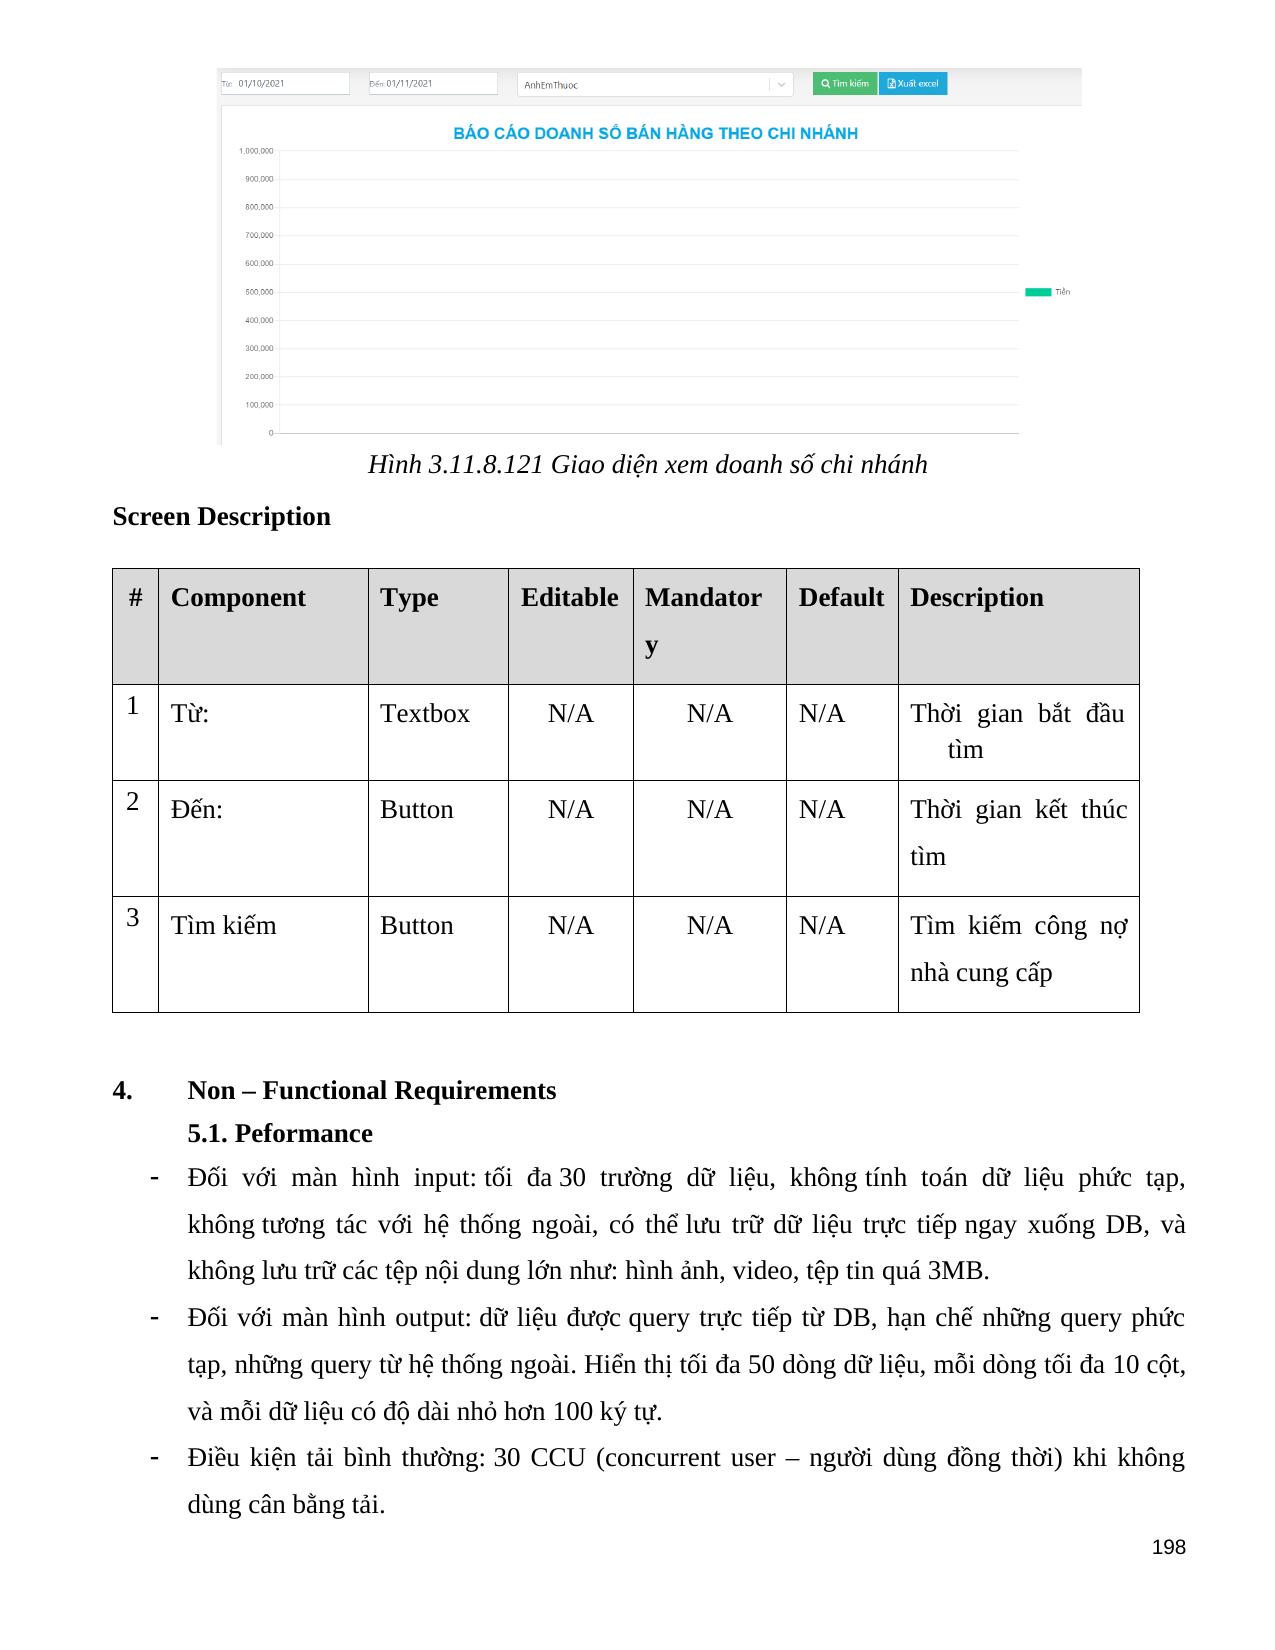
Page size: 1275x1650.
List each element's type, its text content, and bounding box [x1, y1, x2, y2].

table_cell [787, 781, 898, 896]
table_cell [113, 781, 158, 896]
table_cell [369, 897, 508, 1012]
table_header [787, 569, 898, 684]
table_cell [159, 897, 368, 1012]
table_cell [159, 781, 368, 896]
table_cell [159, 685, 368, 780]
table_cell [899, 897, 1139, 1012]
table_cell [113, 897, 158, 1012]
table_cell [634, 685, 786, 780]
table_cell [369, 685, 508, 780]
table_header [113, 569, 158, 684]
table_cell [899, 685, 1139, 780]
list Điều kiện tải bình thường: 30 CCU (concurrent user – người dùng đồng thời) khi không dùng cân bằng tải. [150, 1441, 1186, 1519]
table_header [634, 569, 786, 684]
picture [216, 68, 1082, 445]
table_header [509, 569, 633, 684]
list Đối với màn hình output: dữ liệu được query trực tiếp từ DB, hạn chế những query phức tạp, những query từ hệ thống ngoài. Hiển thị tối đa 50 dòng dữ liệu, mỗi dòng tối đa 10 cột, và mỗi dữ liệu có độ dài nhỏ hơn 100 ký tự. [150, 1301, 1186, 1426]
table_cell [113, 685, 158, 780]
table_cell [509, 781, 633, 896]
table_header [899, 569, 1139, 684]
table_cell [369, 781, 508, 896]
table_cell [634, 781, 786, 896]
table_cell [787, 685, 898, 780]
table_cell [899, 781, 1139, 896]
text Non – Functional Requirements [112, 1074, 1186, 1105]
list 5.1. Peformance [112, 1117, 1186, 1148]
text Screen Description [112, 500, 1186, 531]
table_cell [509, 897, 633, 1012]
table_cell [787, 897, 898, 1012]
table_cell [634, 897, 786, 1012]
list Đối với màn hình input: tối đa 30 trường dữ liệu, không tính toán dữ liệu phức tạp, không tương tác với hệ thống ngoài, có thể lưu trữ dữ liệu trực tiếp ngay xuống DB, và không lưu trữ các tệp nội dung lớn như: hình ảnh, video, tệp tin quá 3MB. [150, 1161, 1186, 1286]
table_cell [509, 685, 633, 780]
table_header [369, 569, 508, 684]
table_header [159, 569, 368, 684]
